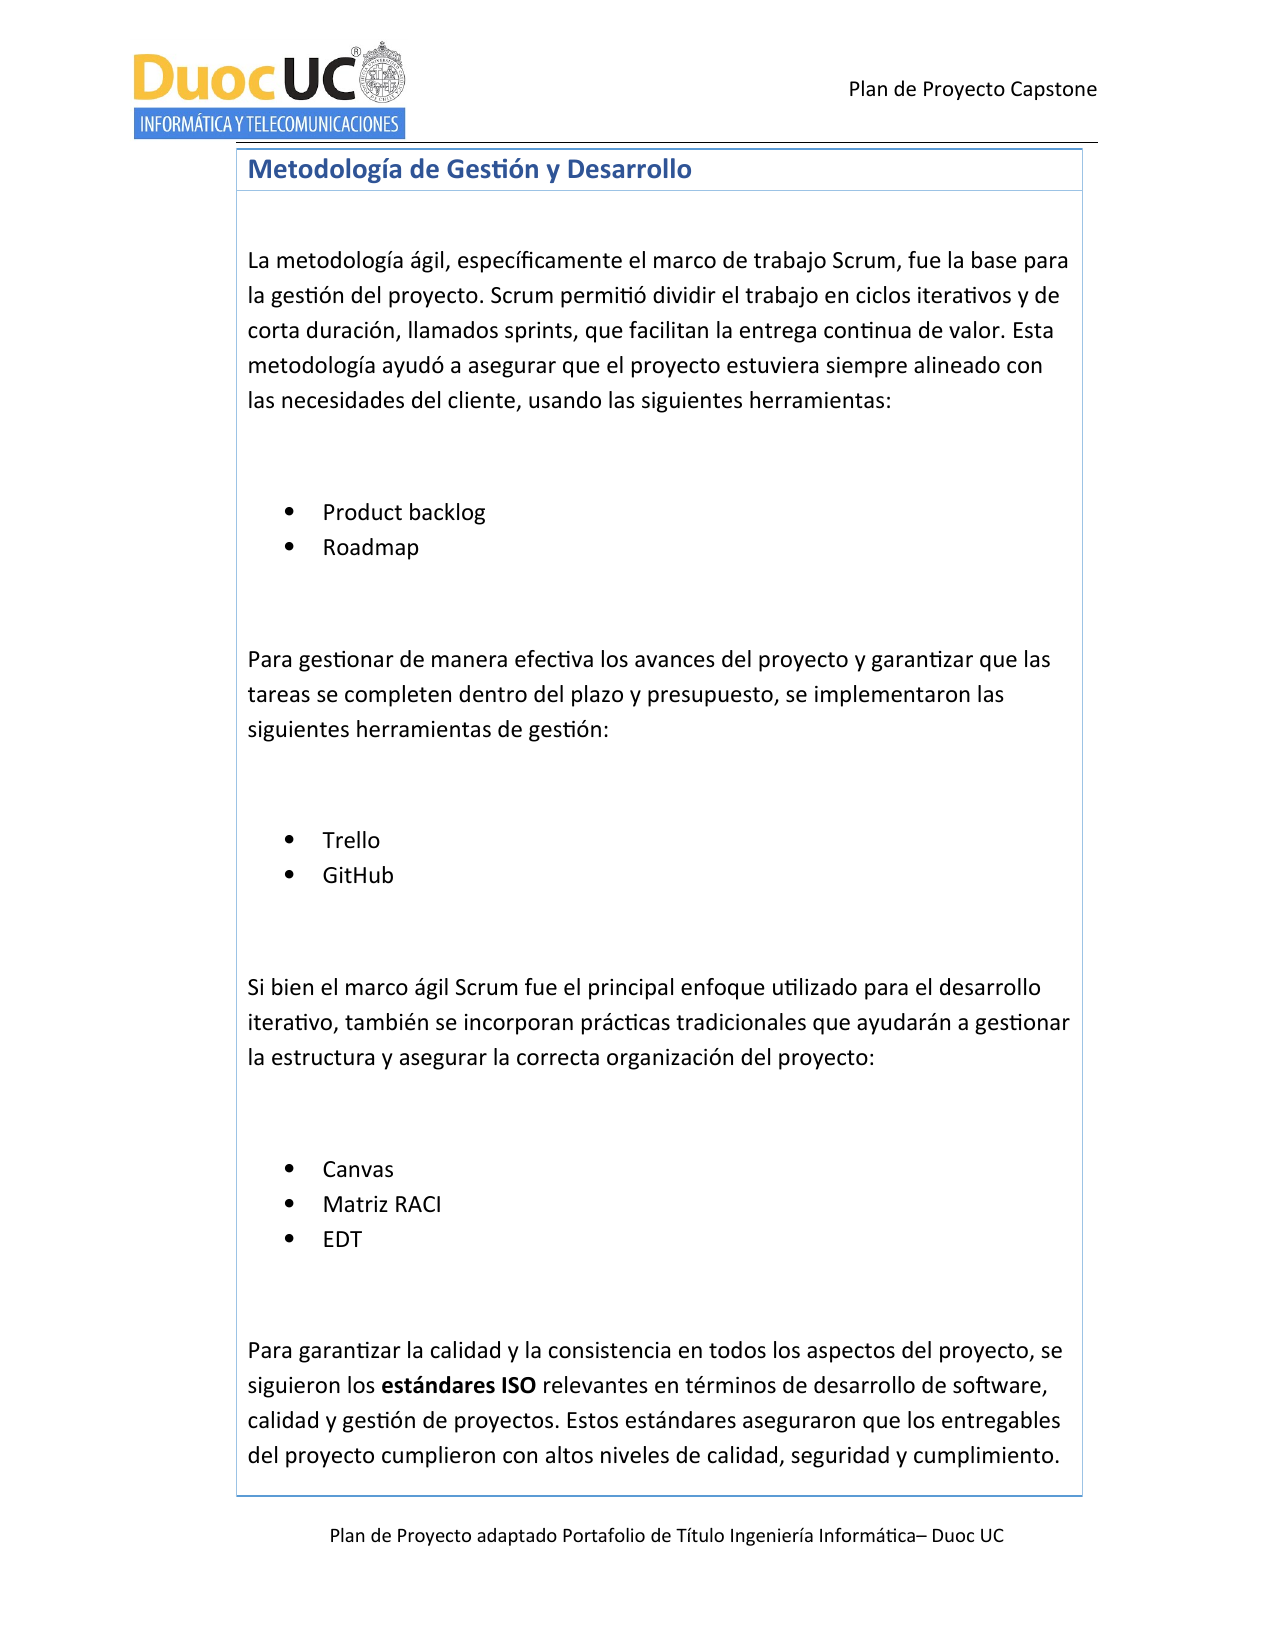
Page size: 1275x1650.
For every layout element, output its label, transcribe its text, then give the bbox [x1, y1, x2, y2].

picture [129, 39, 408, 142]
table_header Metodología de Gestión y Desarrollo [237, 150, 1082, 190]
